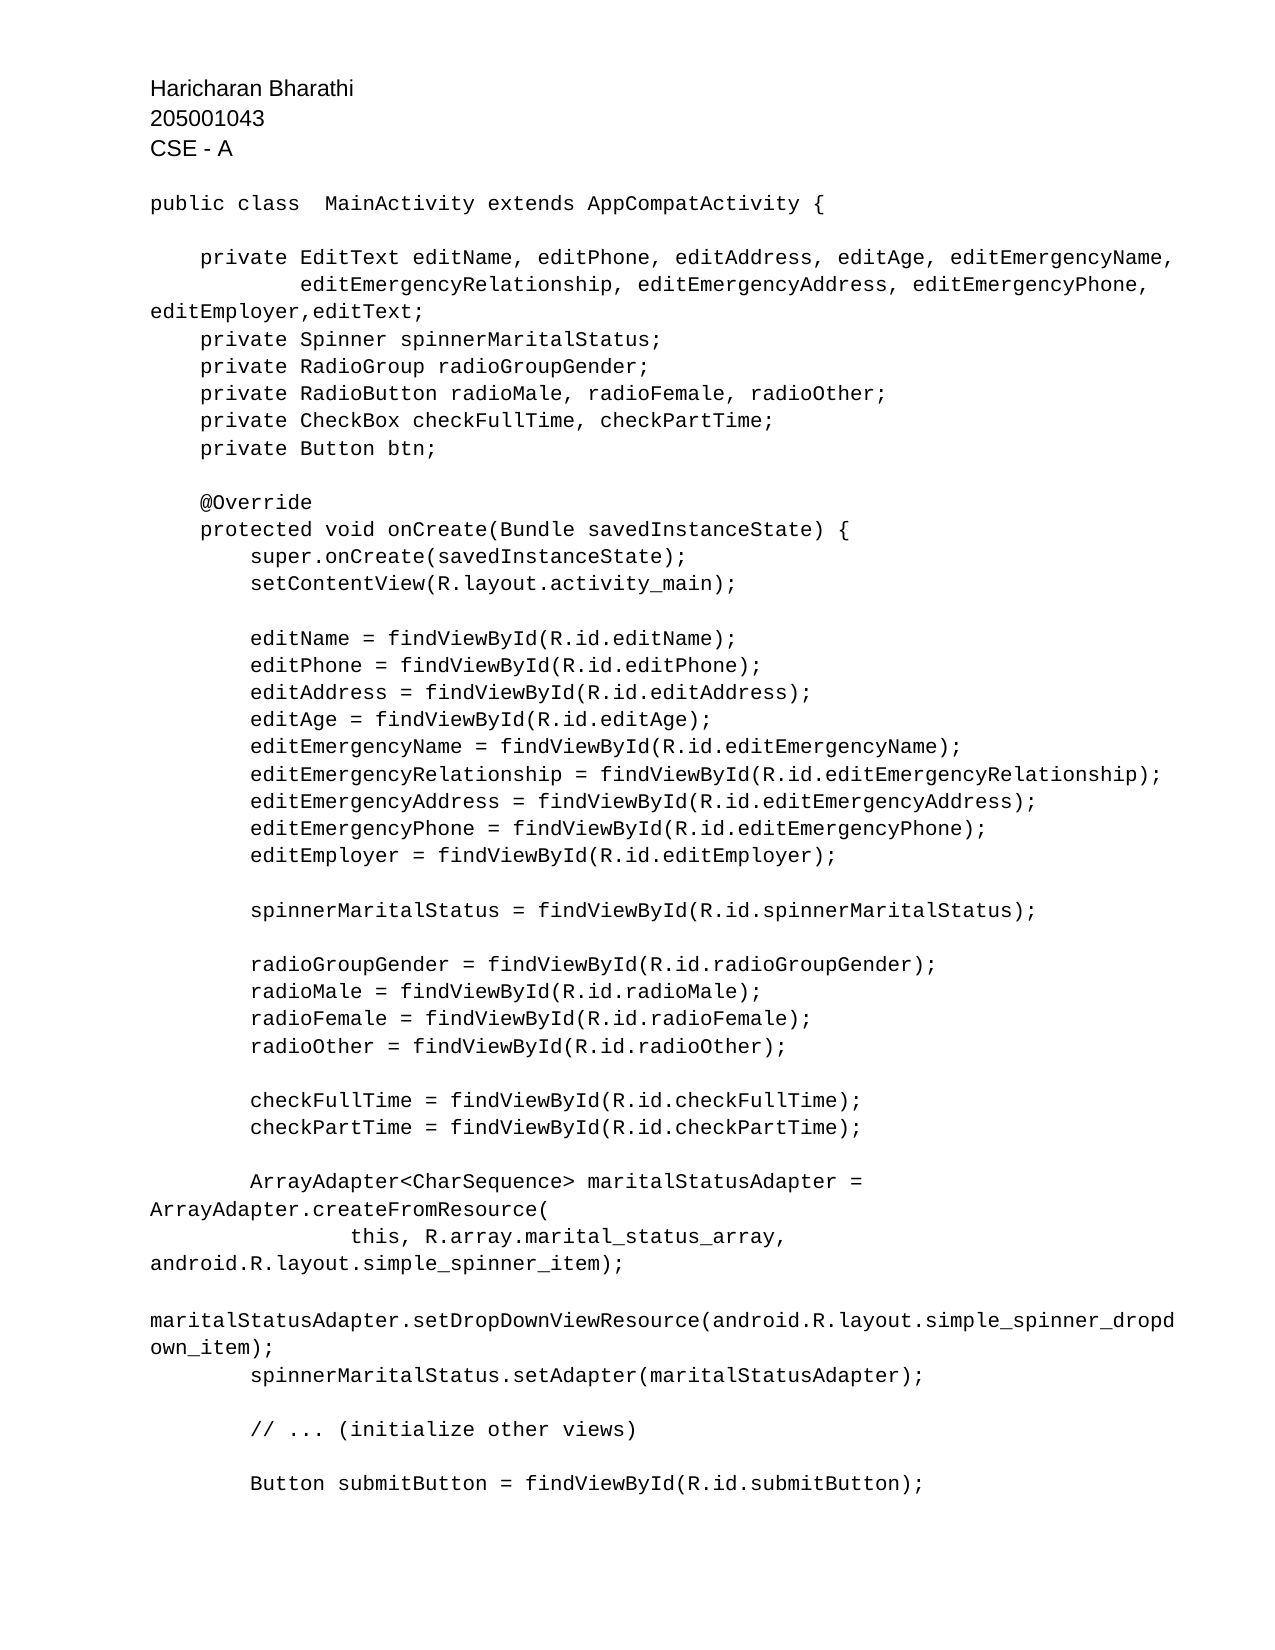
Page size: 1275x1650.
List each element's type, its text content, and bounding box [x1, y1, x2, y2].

text checkFullTime = findViewById(R.id.checkFullTime); [150, 1090, 1181, 1114]
text public class MainActivity extends AppCompatActivity { [150, 193, 1181, 216]
text maritalStatusAdapter.setDropDownViewResource(android.R.layout.simple_spinner_dropdown_item); [150, 1280, 1181, 1361]
text checkPartTime = findViewById(R.id.checkPartTime); [150, 1117, 1181, 1141]
text protected void onCreate(Bundle savedInstanceState) { [150, 519, 1181, 543]
text @Override [150, 492, 1181, 516]
text editEmergencyName = findViewById(R.id.editEmergencyName); [150, 737, 1181, 760]
text editAge = findViewById(R.id.editAge); [150, 709, 1181, 733]
text // ... (initialize other views) [150, 1419, 1181, 1443]
text private RadioGroup radioGroupGender; [150, 356, 1181, 379]
text super.onCreate(savedInstanceState); [150, 546, 1181, 570]
text editEmployer = findViewById(R.id.editEmployer); [150, 845, 1181, 869]
text private Spinner spinnerMaritalStatus; [150, 329, 1181, 352]
text editPhone = findViewById(R.id.editPhone); [150, 655, 1181, 679]
text private CheckBox checkFullTime, checkPartTime; [150, 410, 1181, 434]
text editEmergencyAddress = findViewById(R.id.editEmergencyAddress); [150, 791, 1181, 814]
text ArrayAdapter<CharSequence> maritalStatusAdapter = ArrayAdapter.createFromResource( [150, 1172, 1181, 1222]
text Button submitButton = findViewById(R.id.submitButton); [150, 1473, 1181, 1497]
text radioGroupGender = findViewById(R.id.radioGroupGender); [150, 954, 1181, 978]
text radioFemale = findViewById(R.id.radioFemale); [150, 1008, 1181, 1032]
text editEmergencyRelationship = findViewById(R.id.editEmergencyRelationship); [150, 764, 1181, 787]
text editName = findViewById(R.id.editName); [150, 628, 1181, 651]
text setContentView(R.layout.activity_main); [150, 573, 1181, 597]
text private Button btn; [150, 437, 1181, 461]
text private EditText editName, editPhone, editAddress, editAge, editEmergencyName, [150, 247, 1181, 271]
text editEmergencyRelationship, editEmergencyAddress, editEmergencyPhone, editEmployer,editText; [150, 274, 1181, 325]
text private RadioButton radioMale, radioFemale, radioOther; [150, 383, 1181, 407]
text spinnerMaritalStatus = findViewById(R.id.spinnerMaritalStatus); [150, 900, 1181, 923]
text spinnerMaritalStatus.setAdapter(maritalStatusAdapter); [150, 1364, 1181, 1388]
text editAddress = findViewById(R.id.editAddress); [150, 682, 1181, 706]
text radioMale = findViewById(R.id.radioMale); [150, 981, 1181, 1005]
text editEmergencyPhone = findViewById(R.id.editEmergencyPhone); [150, 818, 1181, 842]
text this, R.array.marital_status_array, android.R.layout.simple_spinner_item); [150, 1226, 1181, 1277]
text radioOther = findViewById(R.id.radioOther); [150, 1036, 1181, 1059]
